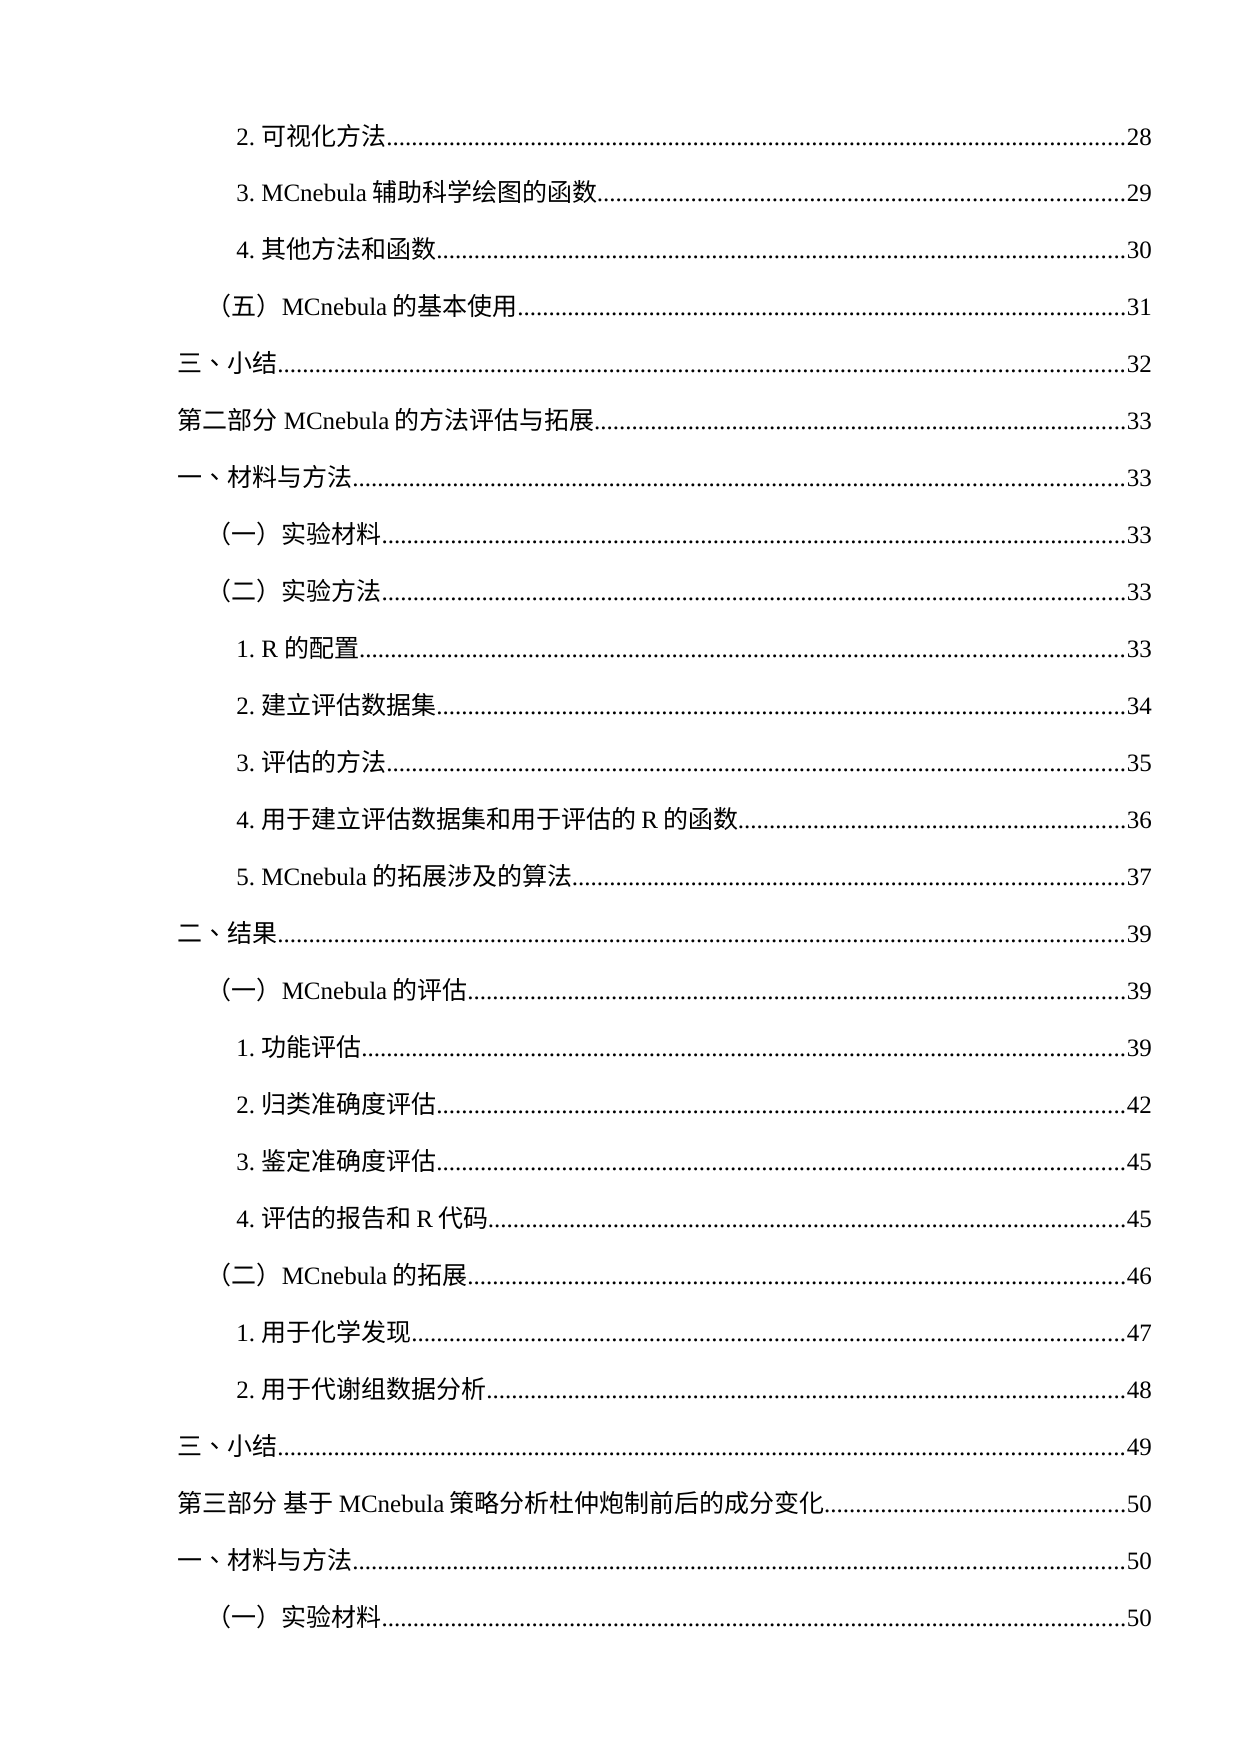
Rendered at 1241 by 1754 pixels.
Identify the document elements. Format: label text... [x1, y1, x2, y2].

text （一）实验材料 50 [207, 1599, 1152, 1634]
text （五）MCnebula的基本使用 31 [207, 289, 1152, 323]
text 一、材料与方法 33 [177, 460, 1152, 494]
text 1. 功能评估 39 [236, 1030, 1152, 1064]
text 5. MCnebula的拓展涉及的算法 37 [236, 859, 1152, 893]
text （一）MCnebula的评估 39 [207, 973, 1152, 1007]
text 3. 评估的方法 35 [236, 745, 1152, 779]
text 1. R 的配置 33 [236, 631, 1152, 665]
text 第三部分 基于MCnebula策略分析杜仲炮制前后的成分变化 50 [177, 1486, 1152, 1520]
text 2. 归类准确度评估 42 [236, 1087, 1152, 1121]
text 4. 评估的报告和R代码 45 [236, 1201, 1152, 1235]
text 一、材料与方法 50 [177, 1543, 1152, 1577]
text （二）MCnebula的拓展 46 [207, 1258, 1152, 1292]
text 三、小结 49 [177, 1429, 1152, 1463]
text 二、结果 39 [177, 916, 1152, 950]
text （二）实验方法 33 [207, 574, 1152, 608]
text （一）实验材料 33 [207, 517, 1152, 551]
text 4. 用于建立评估数据集和用于评估的R的函数 36 [236, 802, 1152, 836]
text 2. 用于代谢组数据分析 48 [236, 1372, 1152, 1406]
text 第二部分 MCnebula的方法评估与拓展 33 [177, 403, 1152, 437]
text 1. 用于化学发现 47 [236, 1315, 1152, 1349]
text 3. MCnebula辅助科学绘图的函数 29 [236, 175, 1152, 209]
text 三、小结 32 [177, 346, 1152, 380]
text 2. 建立评估数据集 34 [236, 688, 1152, 722]
text 3. 鉴定准确度评估 45 [236, 1144, 1152, 1178]
text 2. 可视化方法 28 [236, 118, 1152, 152]
text 4. 其他方法和函数 30 [236, 232, 1152, 266]
